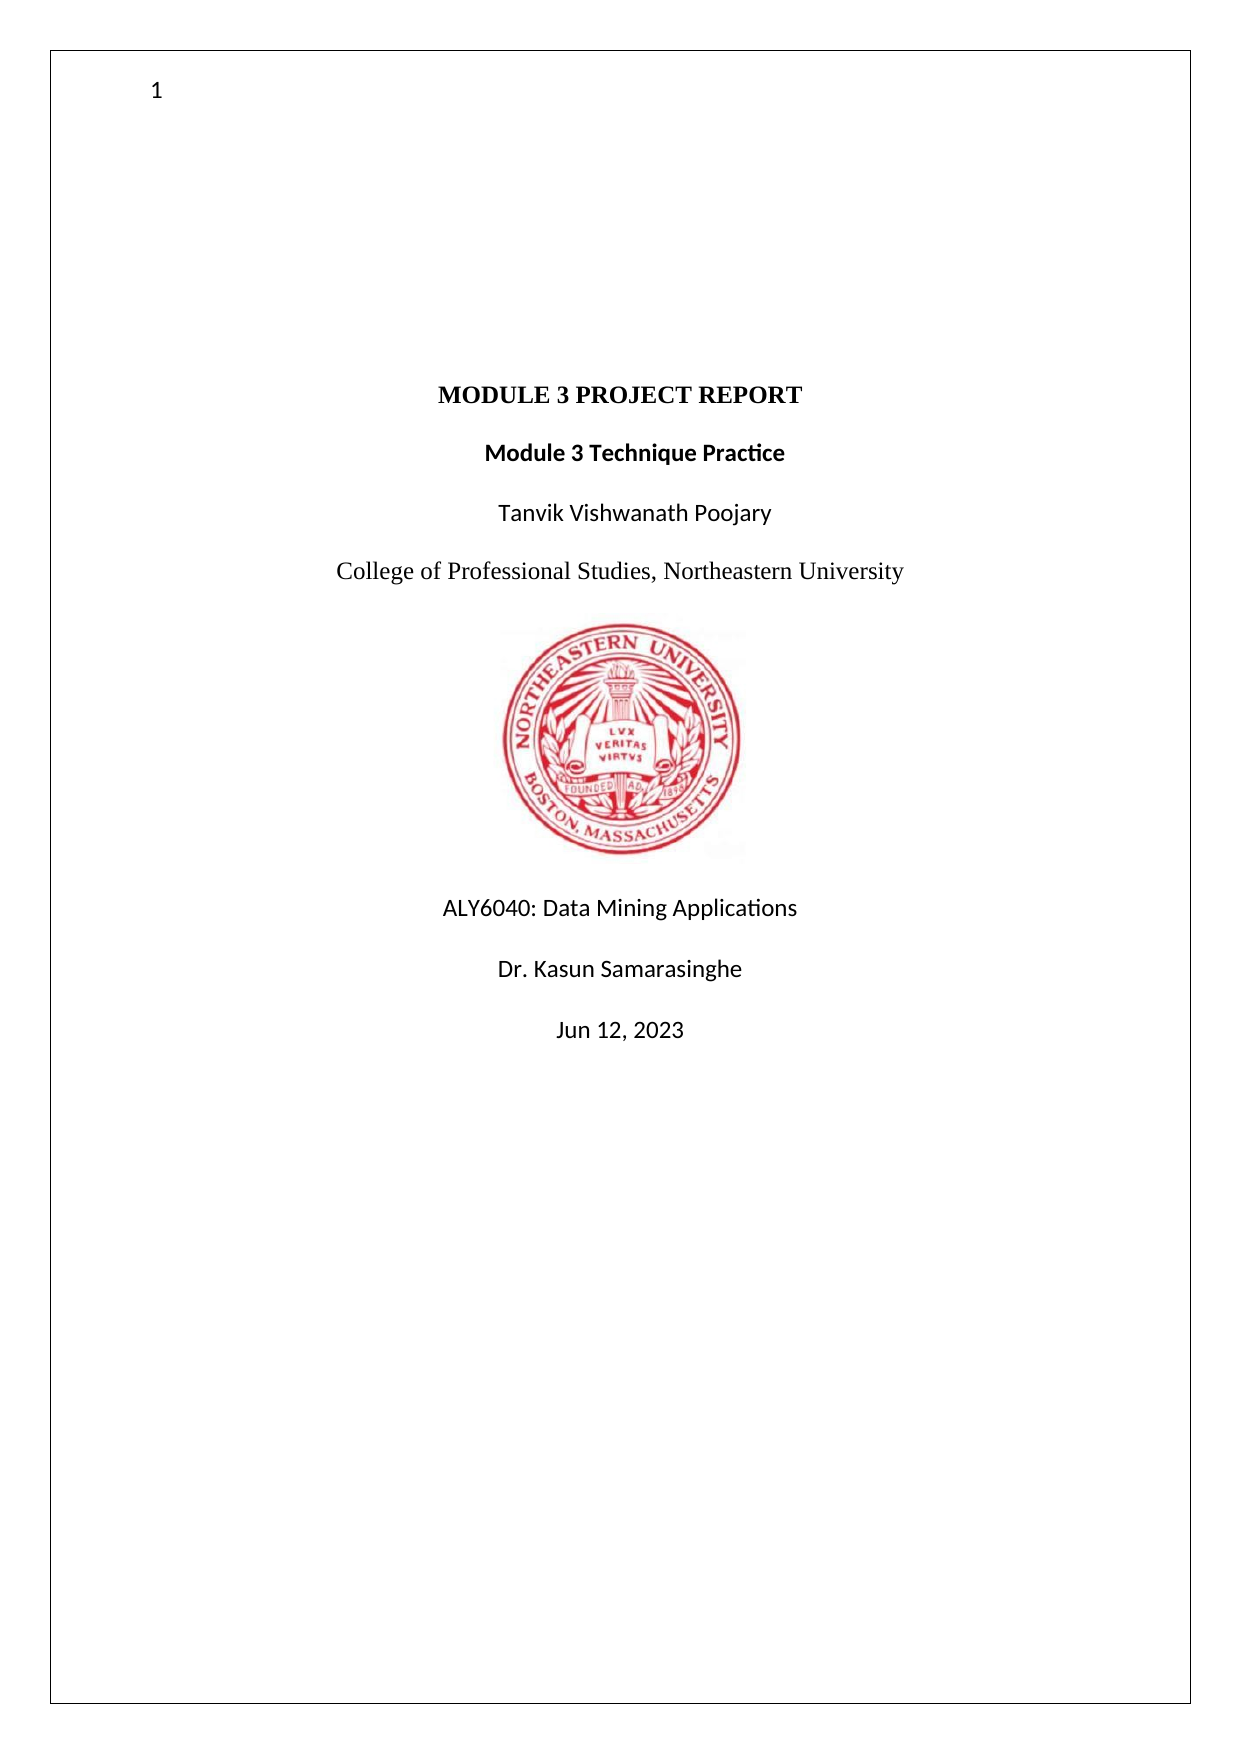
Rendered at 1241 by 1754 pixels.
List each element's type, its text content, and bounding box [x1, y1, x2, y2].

text Module 3 Technique Practice [150, 437, 1120, 468]
text ALY6040: Data Mining Applications [120, 892, 1120, 923]
picture [493, 613, 747, 864]
text College of Professional Studies, Northeastern University [120, 556, 1120, 585]
text Dr. Kasun Samarasinghe [120, 953, 1120, 984]
text MODULE 3 PROJECT REPORT [120, 380, 1120, 409]
text Jun 12, 2023 [120, 1014, 1120, 1045]
text Tanvik Vishwanath Poojary [150, 497, 1120, 527]
